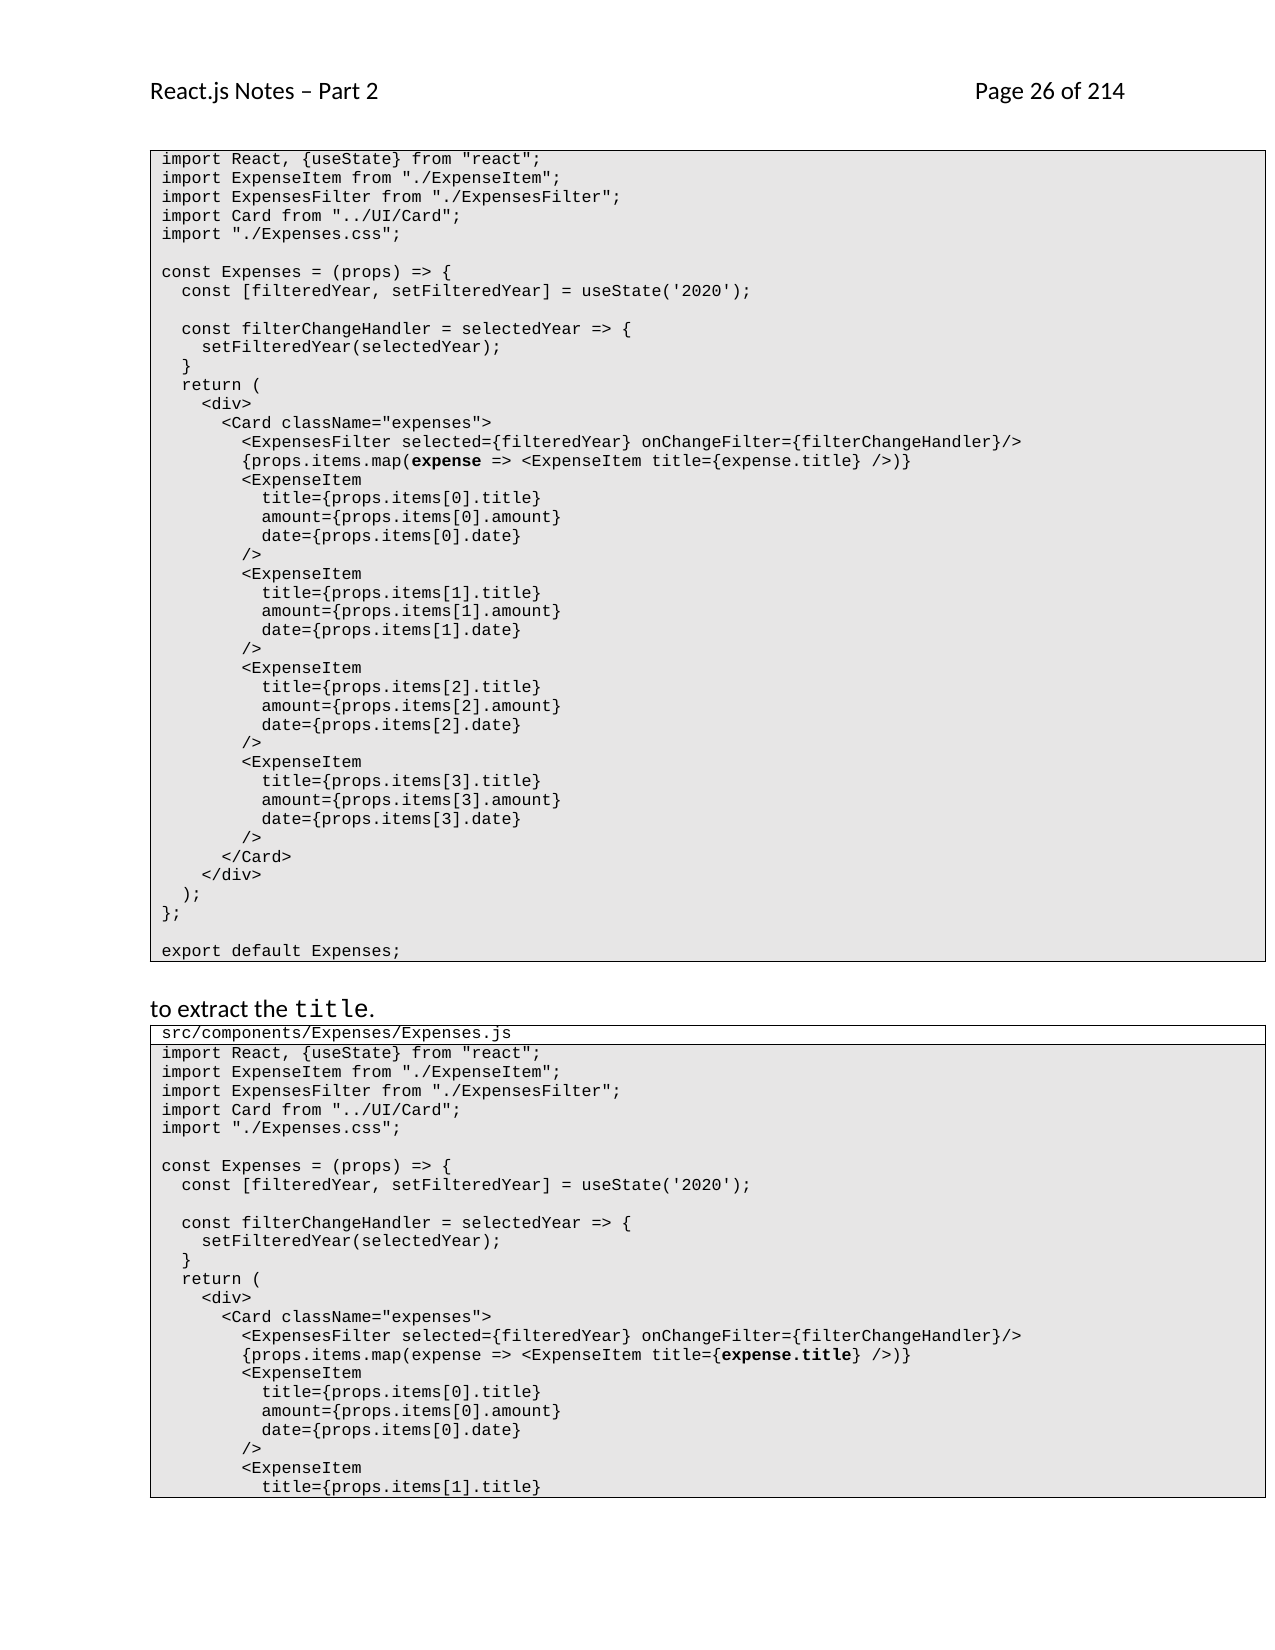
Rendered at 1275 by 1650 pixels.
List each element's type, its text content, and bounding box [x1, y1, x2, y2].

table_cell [151, 1045, 1265, 1497]
table_header src/components/Expenses/Expenses.js [151, 1026, 1265, 1044]
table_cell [151, 151, 1265, 961]
text to extract the title. [150, 993, 1125, 1024]
